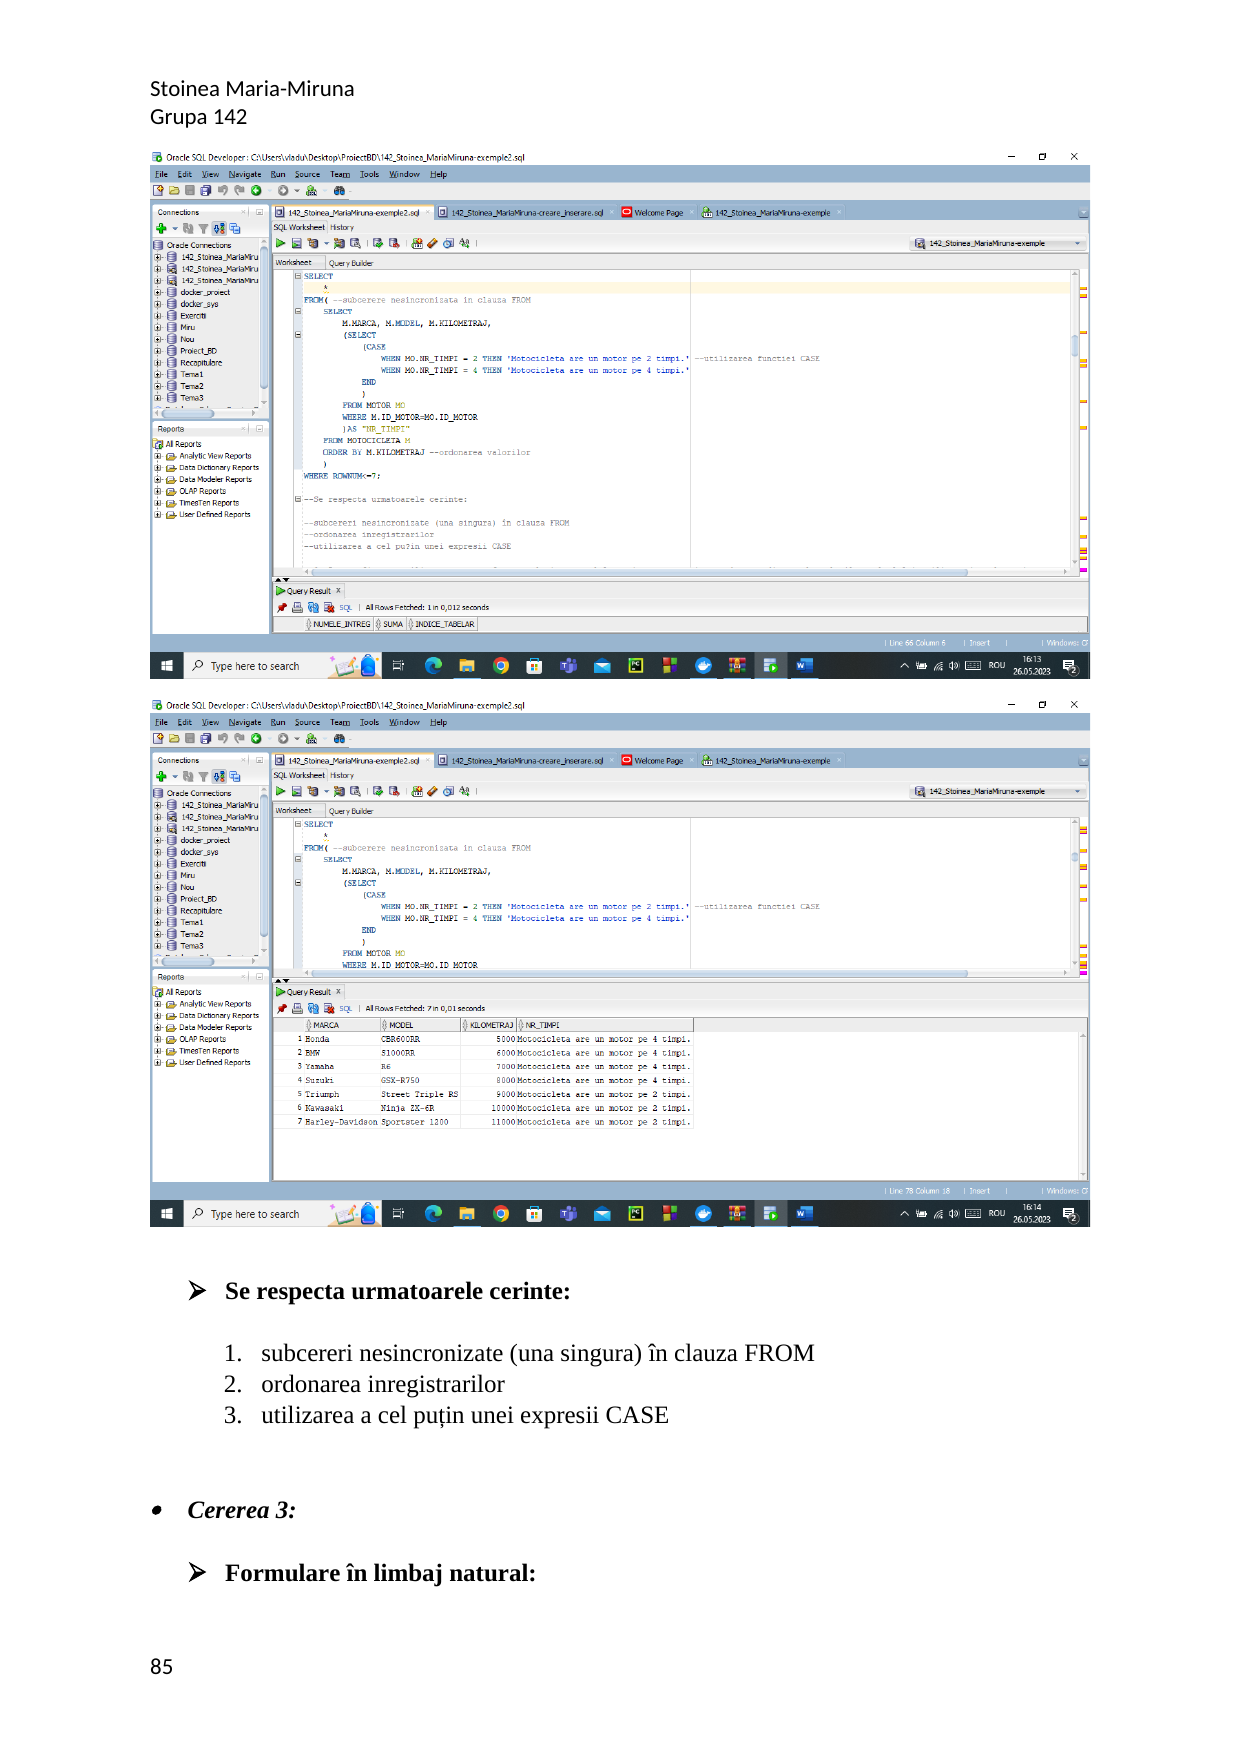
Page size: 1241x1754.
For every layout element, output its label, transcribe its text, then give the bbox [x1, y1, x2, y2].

list Formulare în limbaj natural: [187, 1558, 1090, 1586]
picture [150, 697, 1091, 1227]
list subcereri nesincronizate (una singura) în clauza FROM [224, 1338, 1090, 1367]
picture [150, 150, 1091, 679]
list Cererea 3: [150, 1496, 1090, 1524]
list ordonarea inregistrarilor [224, 1369, 1090, 1398]
list utilizarea a cel puțin unei expresii CASE [224, 1400, 1090, 1429]
list Se respecta urmatoarele cerinte: [187, 1276, 1090, 1305]
